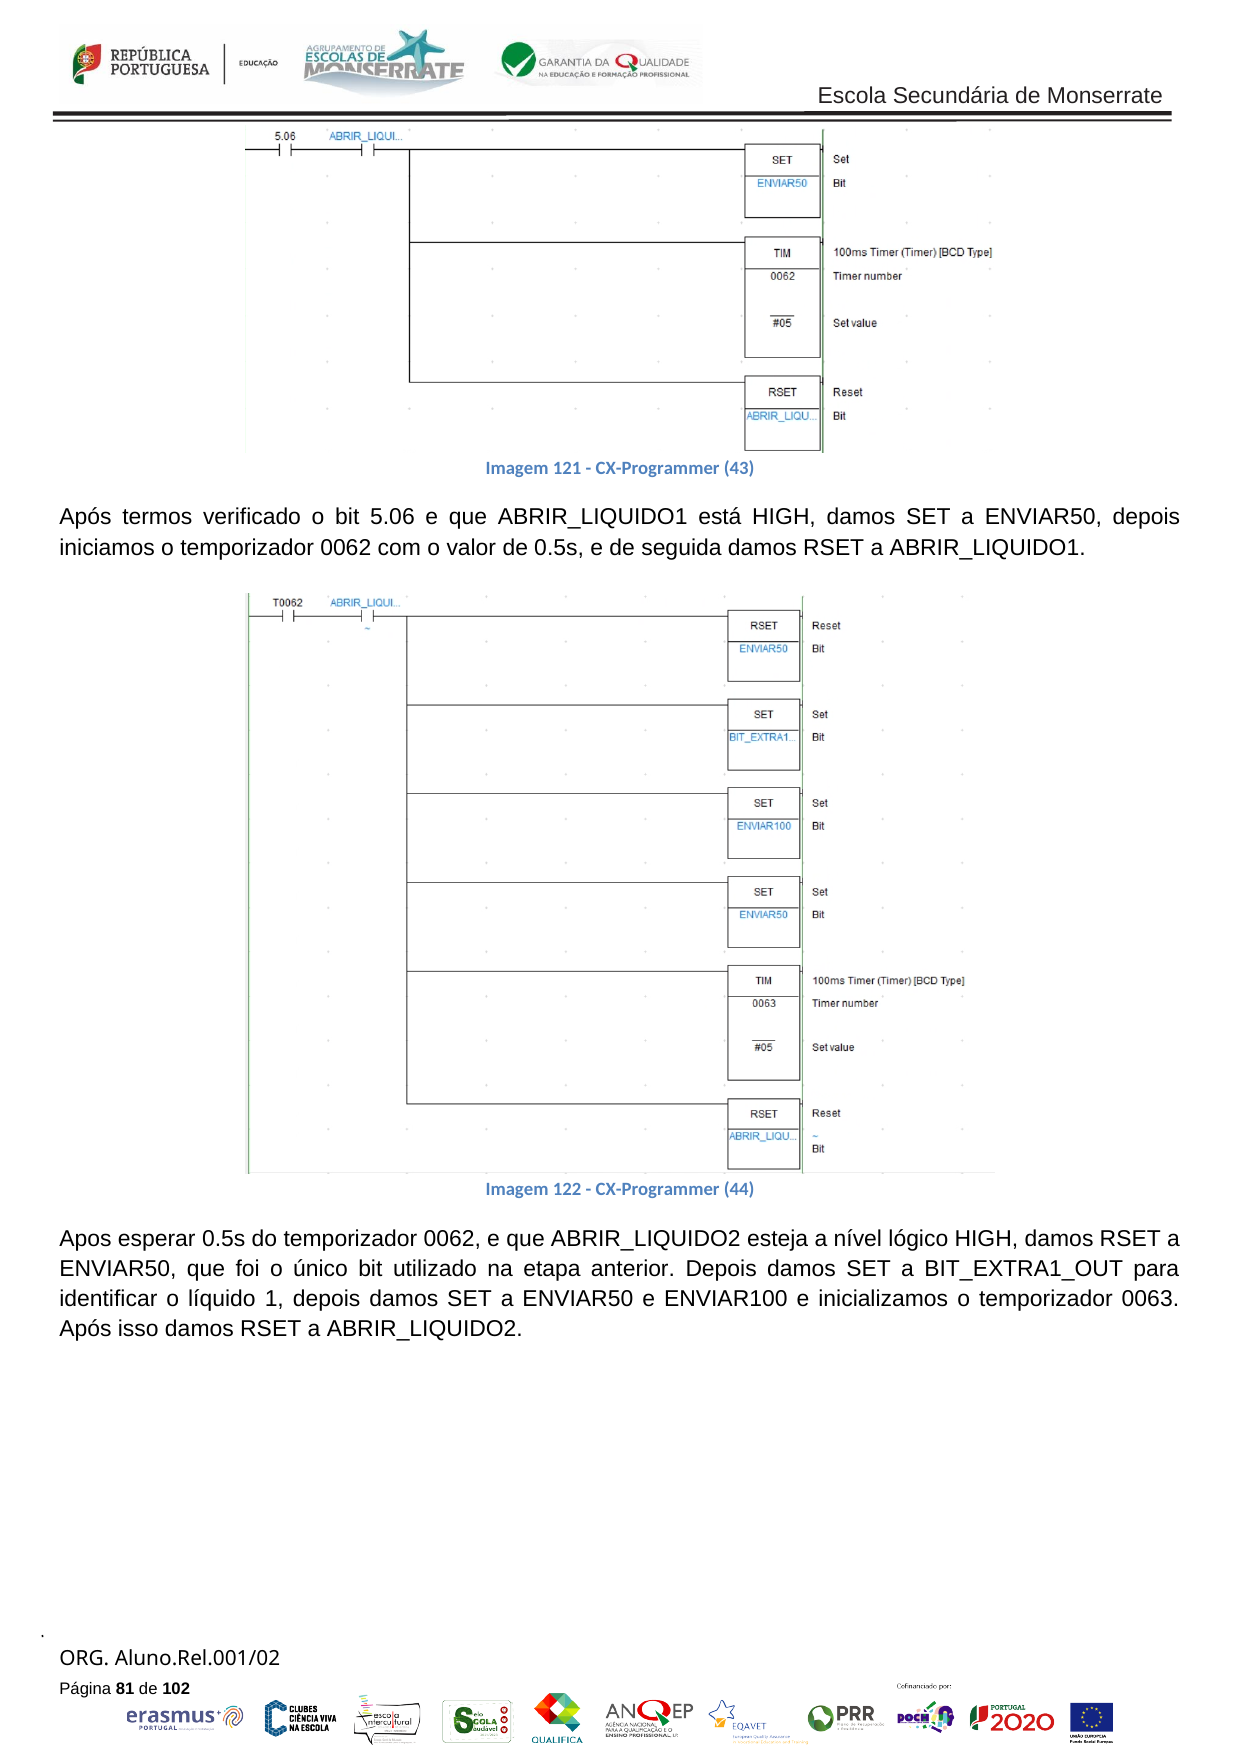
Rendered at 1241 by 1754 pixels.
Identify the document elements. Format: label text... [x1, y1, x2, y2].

picture [127, 1679, 1113, 1754]
text Após termos verificado o bit 5.06 e que ABRIR_LIQUIDO1 está HIGH, damos SET a ENVIAR50, depois iniciamos o temporizador 0062 com o valor de 0.5s, e de seguida damos RSET a ABRIR_LIQUIDO1. [59, 503, 1181, 560]
text Imagem 121 - CX-Programmer (43) [59, 456, 1181, 479]
picture [245, 125, 995, 453]
picture [59, 24, 703, 104]
picture [245, 593, 995, 1174]
text Imagem 122 - CX-Programmer (44) [59, 1177, 1181, 1200]
text Apos esperar 0.5s do temporizador 0062, e que ABRIR_LIQUIDO2 esteja a nível lógico HIGH, damos RSET a ENVIAR50, que foi o único bit utilizado na etapa anterior. Depois damos SET a BIT_EXTRA1_OUT para identificar o líquido 1, depois damos SET a ENVIAR50 e ENVIAR100 e inicializamos o temporizador 0063. Após isso damos RSET a ABRIR_LIQUIDO2. [59, 1224, 1181, 1342]
